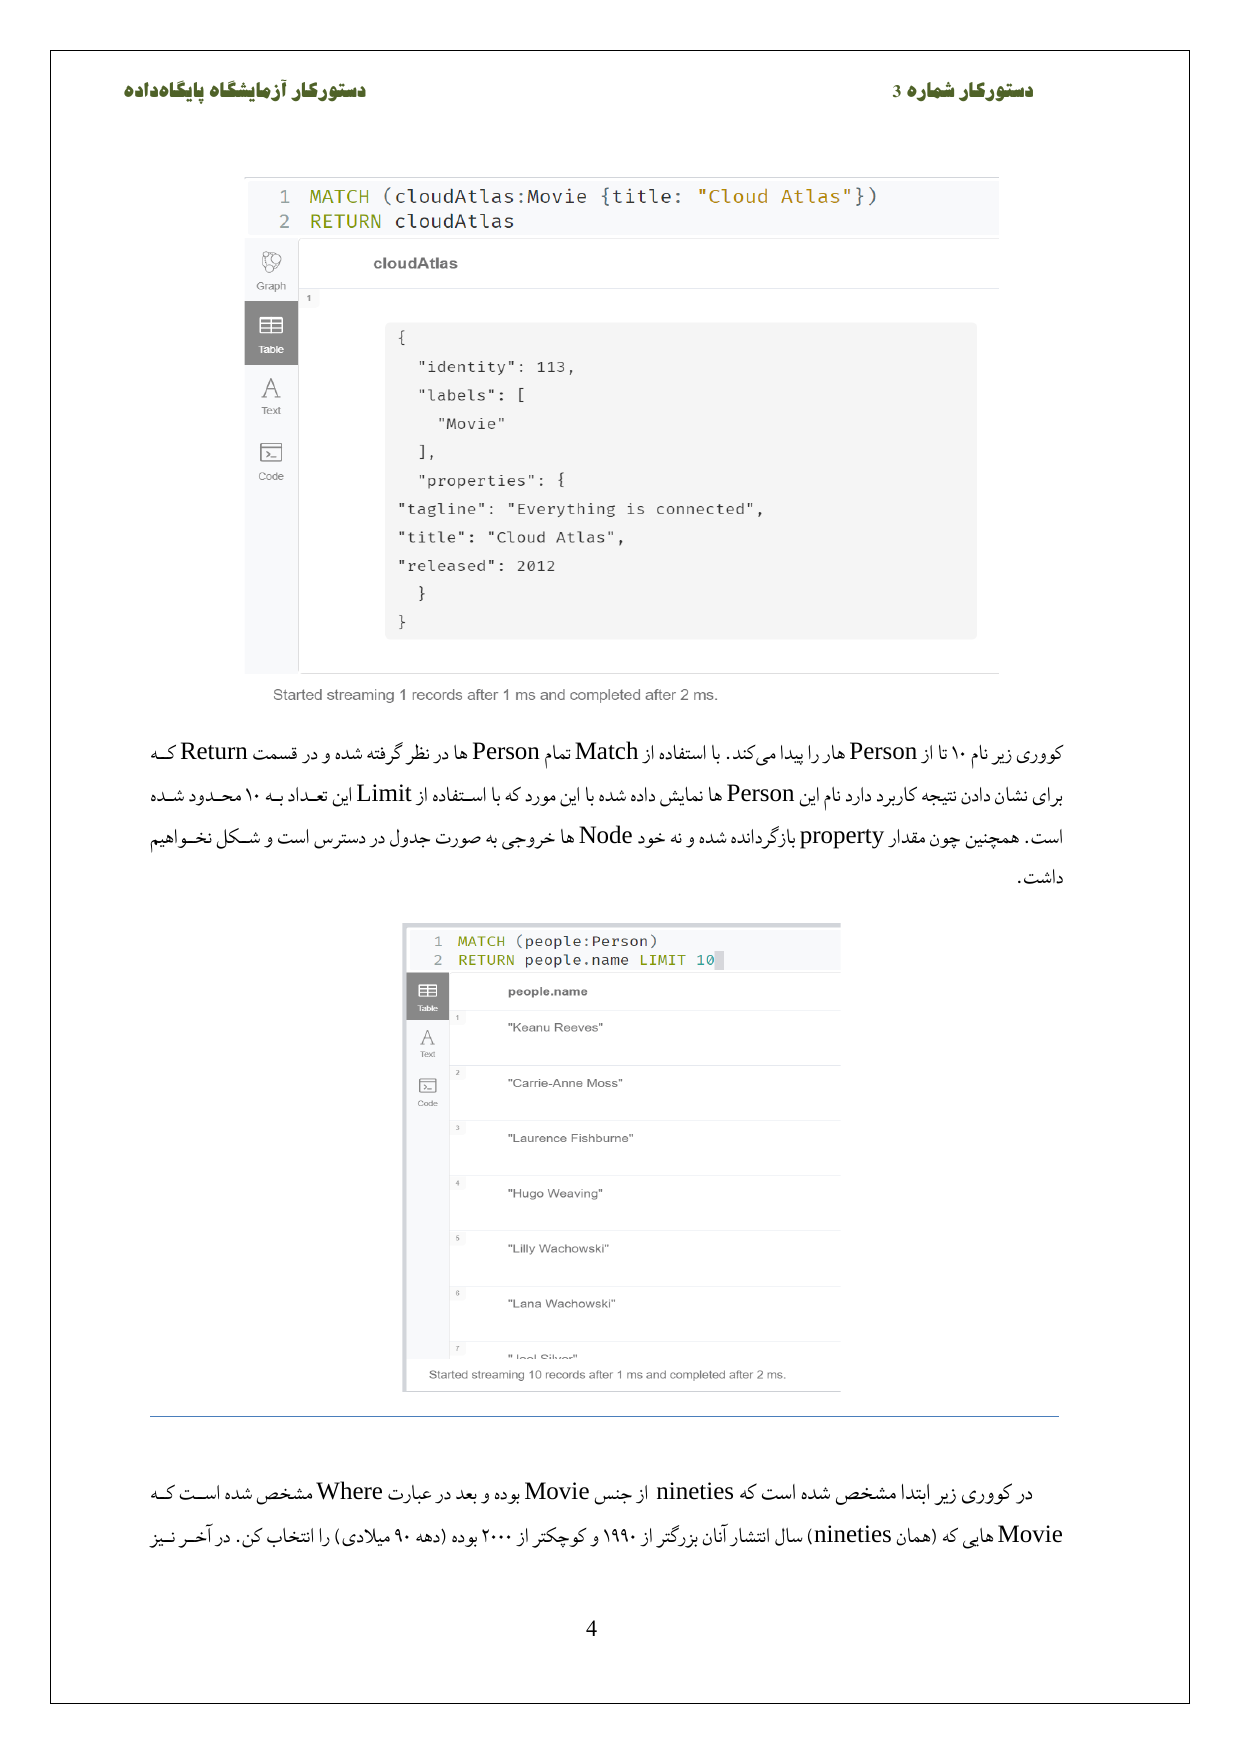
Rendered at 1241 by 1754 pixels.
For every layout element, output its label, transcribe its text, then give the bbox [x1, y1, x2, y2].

text کووری زیر نام ۱۰ تا از Person هار را پیدا می‌کند. با استفاده از Match تمام Person ها در نظر گرفته شده و در قسمت Return که برای نشان دادن نتیجه کاربرد دارد نام این Person ها نمایش داده شده با این مورد که با استفاده از Limit این تعداد به ۱۰ محدود شده است. همچنین چون مقدار property بازگردانده شده و نه خود Node ها خروجی به صورت جدول در دسترس است و شکل نخواهیم داشت. [150, 736, 1063, 897]
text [150, 1476, 1063, 1556]
picture [402, 923, 841, 1392]
picture [244, 177, 999, 712]
